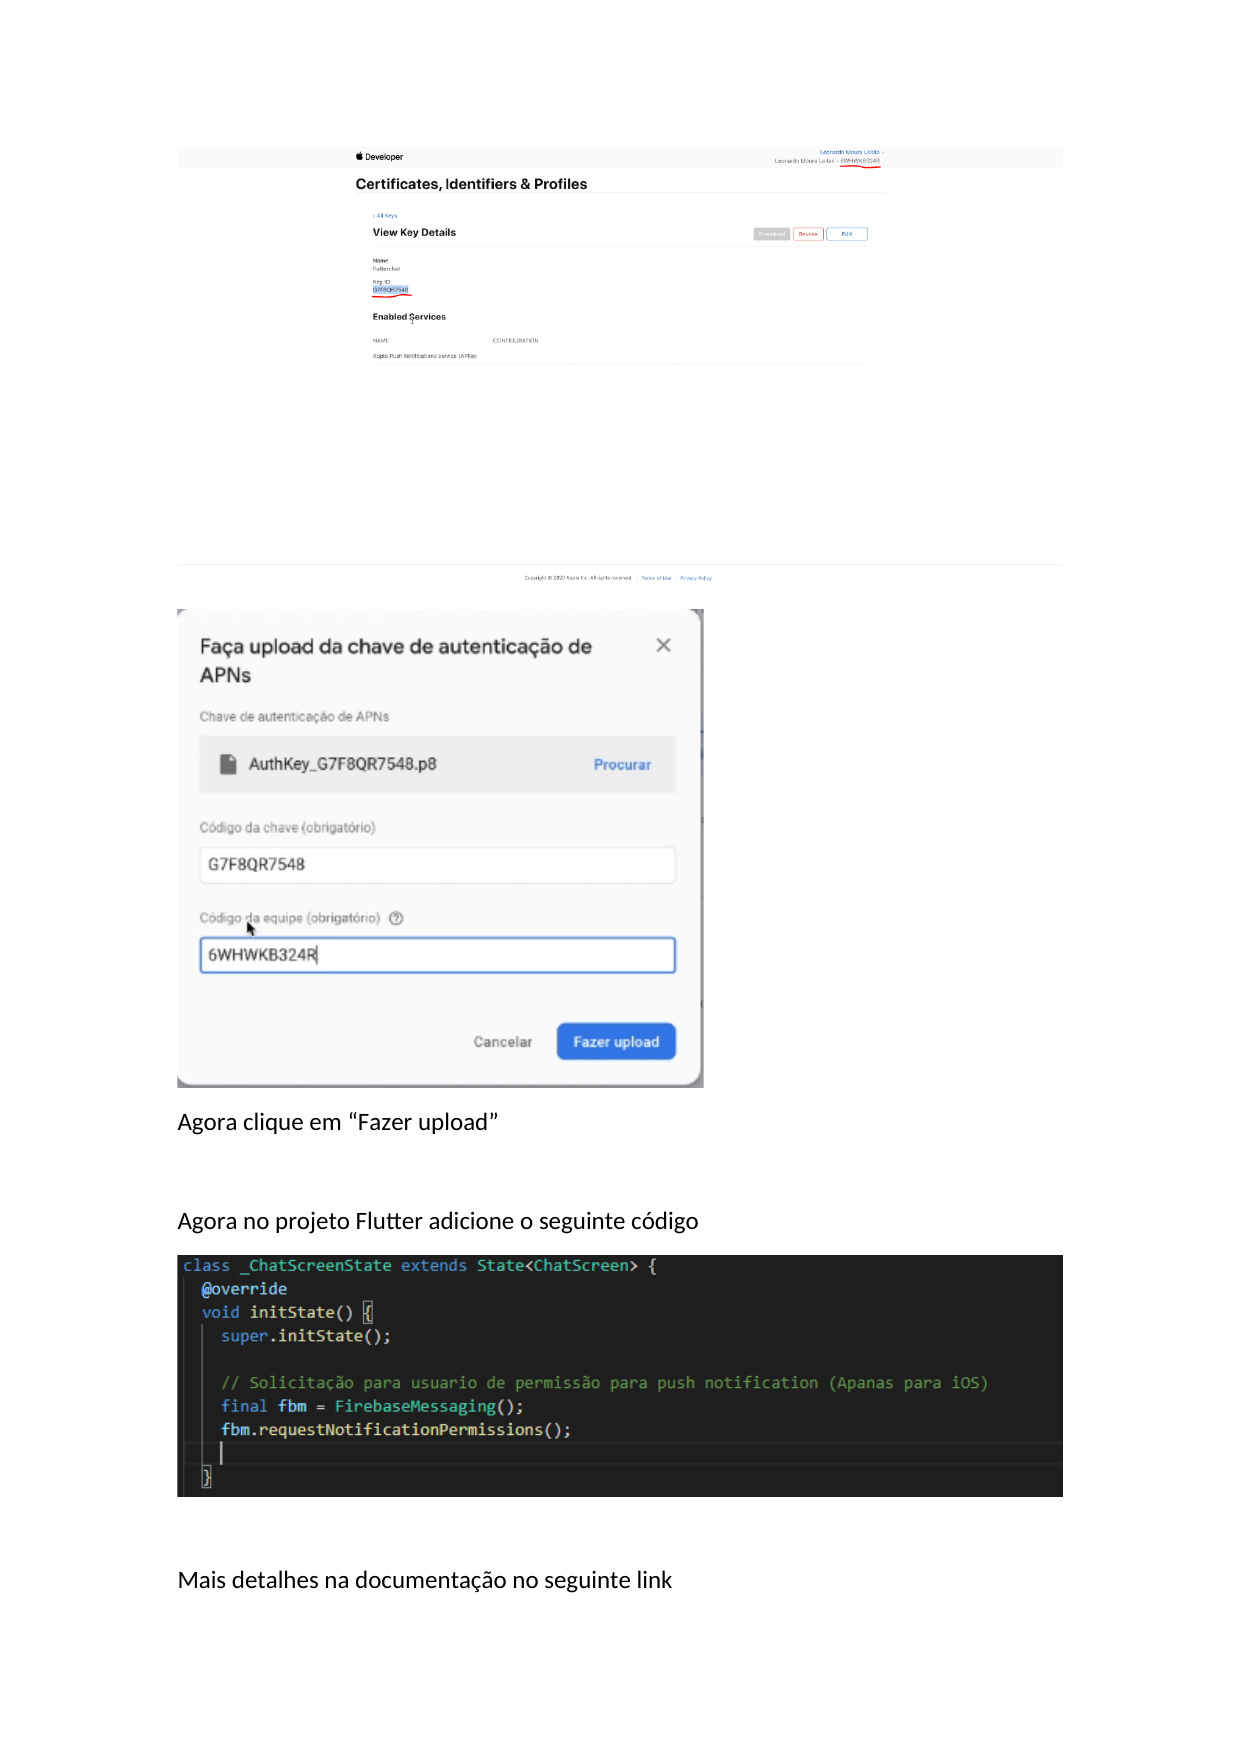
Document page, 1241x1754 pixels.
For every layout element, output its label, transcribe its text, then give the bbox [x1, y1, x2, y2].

picture [177, 147, 1063, 591]
text Mais detalhes na documentação no seguinte link [177, 1565, 1063, 1595]
picture [177, 1255, 1063, 1497]
text Agora clique em “Fazer upload” [177, 1106, 1063, 1137]
text Agora no projeto Flutter adicione o seguinte código [177, 1206, 1063, 1236]
picture [177, 609, 704, 1088]
